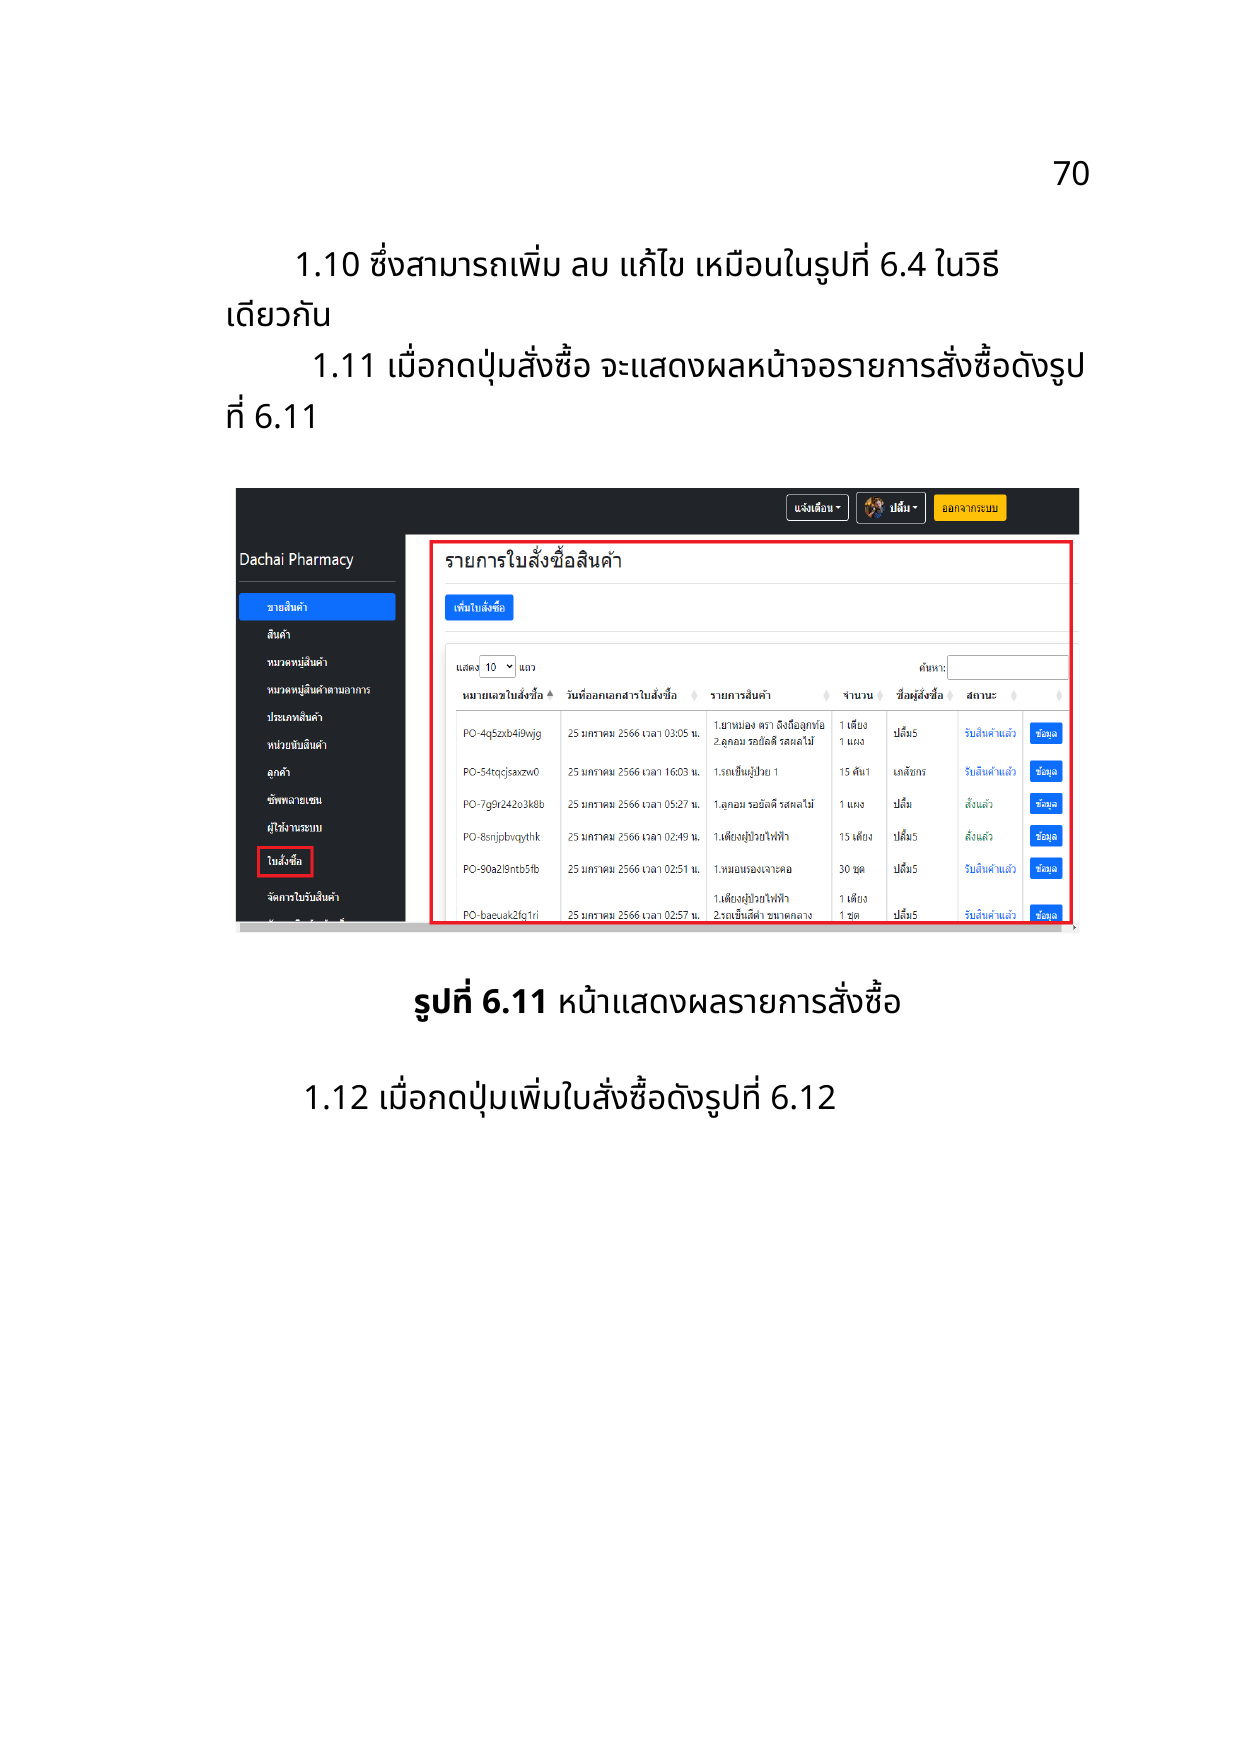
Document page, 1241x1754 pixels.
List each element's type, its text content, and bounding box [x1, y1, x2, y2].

text 1.10 ซึ่งสามารถเพิ่ม ลบ แก้ไข เหมือนในรูปที่ 6.4 ในวิธีเดียวกัน [225, 241, 1090, 342]
text 1.12 เมื่อกดปุ่มเพิ่มใบสั่งซื้อดังรูปที่ 6.12 [225, 1074, 1090, 1124]
text รูปที่ 6.11 หน้าแสดงผลรายการสั่งซื้อ [225, 978, 1090, 1028]
text 1.11 เมื่อกดปุ่มสั่งซื้อ จะแสดงผลหน้าจอรายการสั่งซื้อดังรูปที่ 6.11 [225, 342, 1090, 443]
picture [235, 488, 1080, 933]
